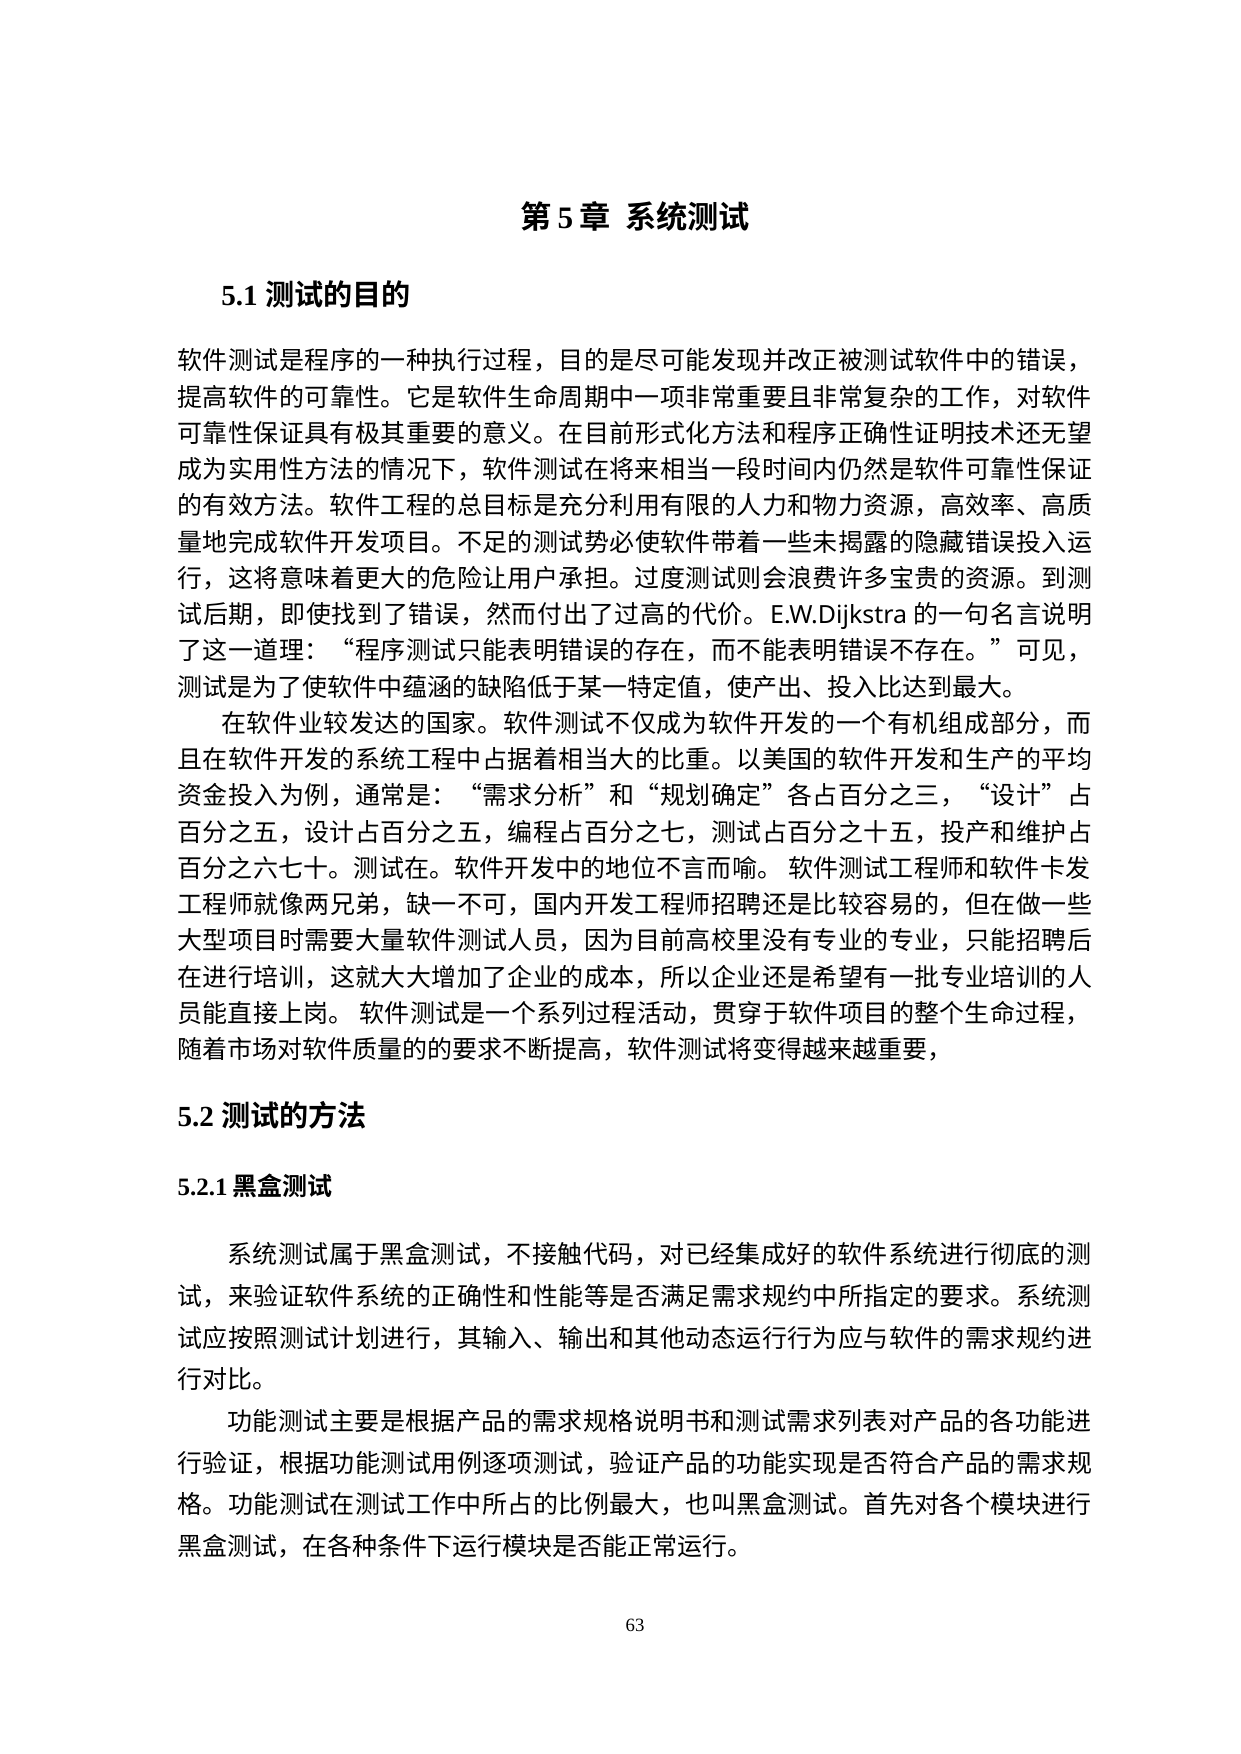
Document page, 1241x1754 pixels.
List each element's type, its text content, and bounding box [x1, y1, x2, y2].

text 第5章 系统测试 [177, 195, 1092, 237]
text 功能测试主要是根据产品的需求规格说明书和测试需求列表对产品的各功能进行验证，根据功能测试用例逐项测试，验证产品的功能实现是否符合产品的需求规格。功能测试在测试工作中所占的比例最大，也叫黑盒测试。首先对各个模块进行黑盒测试，在各种条件下运行模块是否能正常运行。 [177, 1397, 1092, 1564]
text 5.2.1黑盒测试 [177, 1162, 1092, 1203]
text 在软件业较发达的国家。软件测试不仅成为软件开发的一个有机组成部分，而且在软件开发的系统工程中占据着相当大的比重。以美国的软件开发和生产的平均资金投入为例，通常是：“需求分析”和“规划确定”各占百分之三，“设计”占百分之五，设计占百分之五，编程占百分之七，测试占百分之十五，投产和维护占百分之六七十。测试在。软件开发中的地位不言而喻。 软件测试工程师和软件卡发工程师就像两兄弟，缺一不可，国内开发工程师招聘还是比较容易的，但在做一些大型项目时需要大量软件测试人员，因为目前高校里没有专业的专业，只能招聘后在进行培训，这就大大增加了企业的成本，所以企业还是希望有一批专业培训的人员能直接上岗。 软件测试是一个系列过程活动，贯穿于软件项目的整个生命过程，随着市场对软件质量的的要求不断提高，软件测试将变得越来越重要， [177, 703, 1092, 1066]
text 5.2 测试的方法 [177, 1093, 1092, 1134]
text 软件测试是程序的一种执行过程，目的是尽可能发现并改正被测试软件中的错误，提高软件的可靠性。它是软件生命周期中一项非常重要且非常复杂的工作，对软件可靠性保证具有极其重要的意义。在目前形式化方法和程序正确性证明技术还无望成为实用性方法的情况下，软件测试在将来相当一段时间内仍然是软件可靠性保证的有效方法。软件工程的总目标是充分利用有限的人力和物力资源，高效率、高质量地完成软件开发项目。不足的测试势必使软件带着一些未揭露的隐藏错误投入运行，这将意味着更大的危险让用户承担。过度测试则会浪费许多宝贵的资源。到测试后期，即使找到了错误，然而付出了过高的代价。E.W.Dijkstra的一句名言说明了这一道理：“程序测试只能表明错误的存在，而不能表明错误不存在。”可见，测试是为了使软件中蕴涵的缺陷低于某一特定值，使产出、投入比达到最大。 [177, 341, 1092, 703]
text 系统测试属于黑盒测试，不接触代码，对已经集成好的软件系统进行彻底的测试，来验证软件系统的正确性和性能等是否满足需求规约中所指定的要求。系统测试应按照测试计划进行，其输入、输出和其他动态运行行为应与软件的需求规约进行对比。 [177, 1230, 1092, 1397]
text 5.1 测试的目的 [177, 272, 1092, 314]
